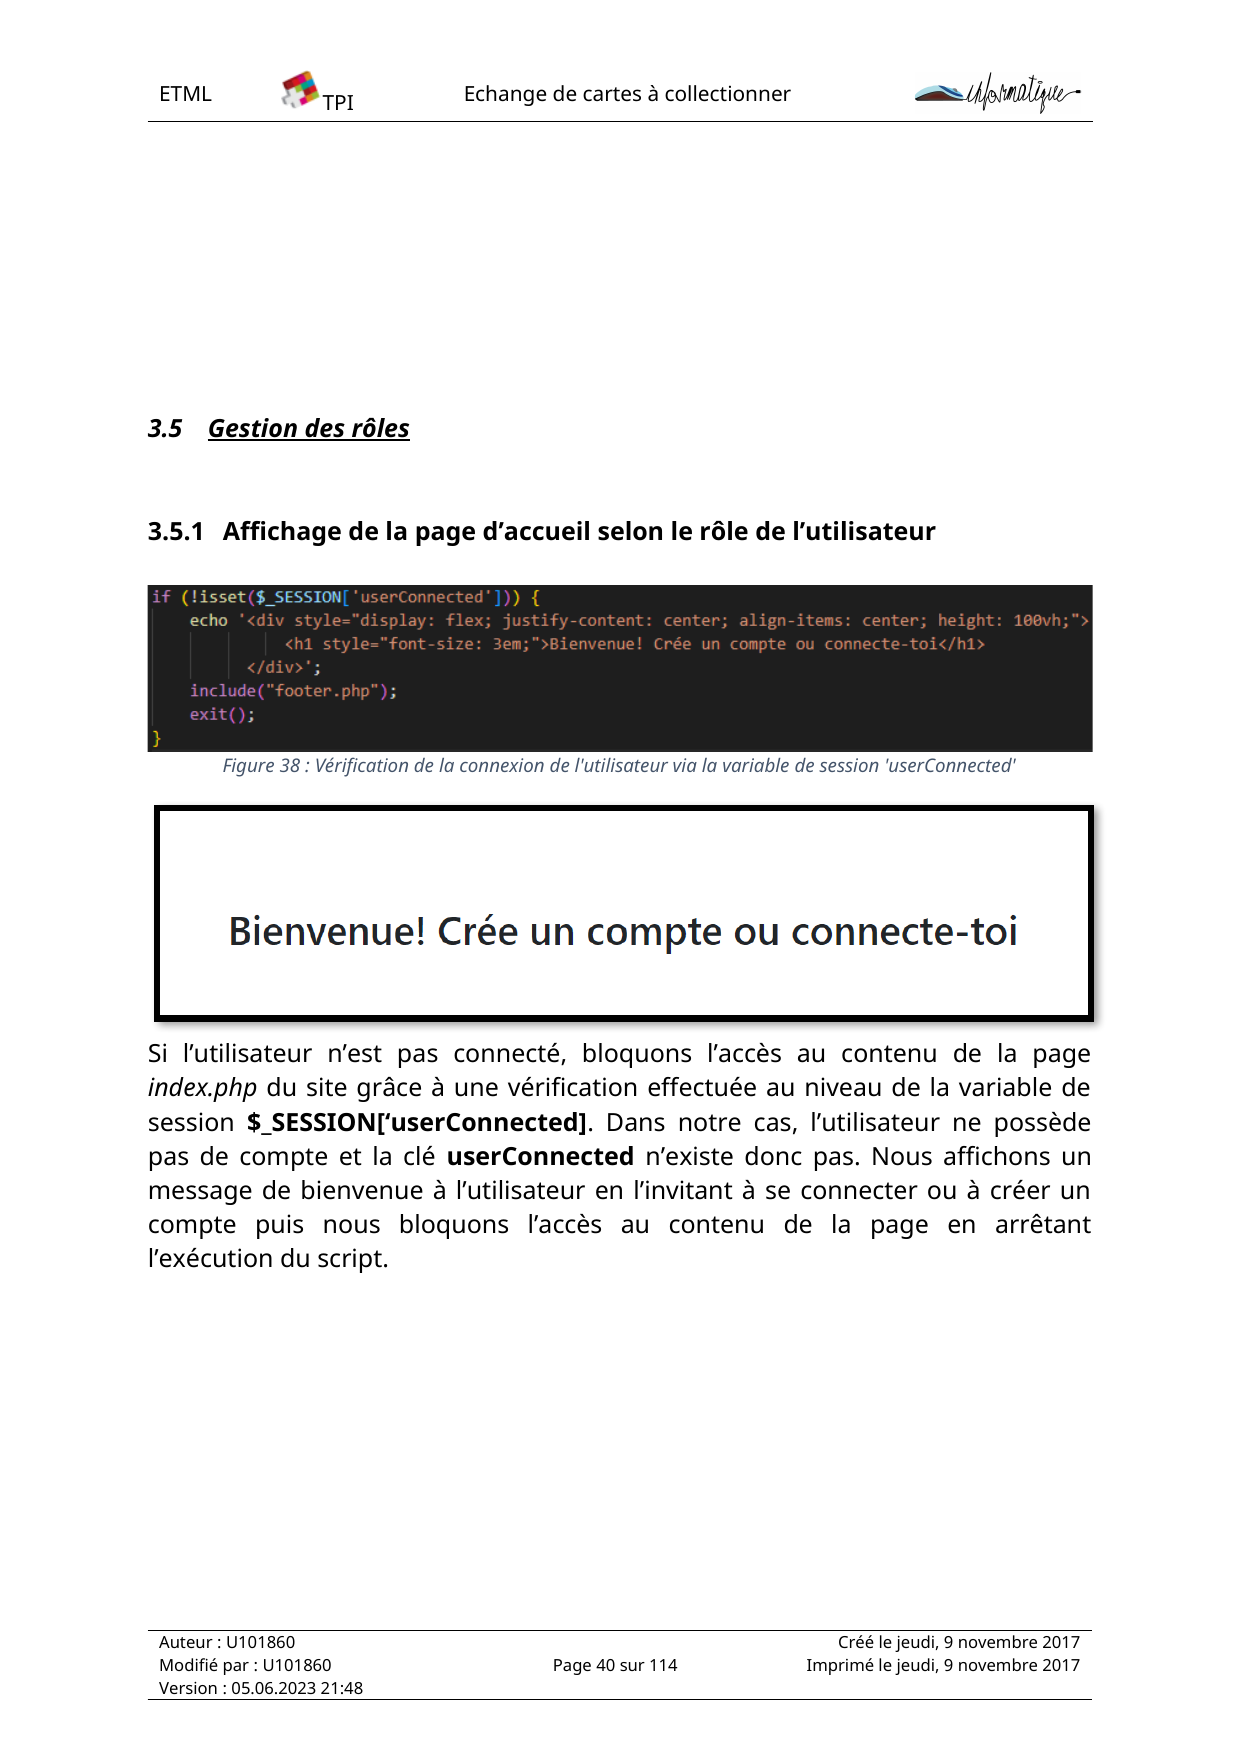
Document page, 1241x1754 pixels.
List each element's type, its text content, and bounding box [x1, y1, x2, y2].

subtitle Affichage de la page d’accueil selon le rôle de l’utilisateur [148, 513, 1092, 547]
text Si l’utilisateur n’est pas connecté, bloquons l’accès au contenu de la page index.php du site grâce à une vérification effectuée au niveau de la variable de session $_SESSION[‘userConnected]. Dans notre cas, l’utilisateur ne possède pas de compte et la clé userConnected n’existe donc pas. Nous affichons un message de bienvenue à l’utilisateur en l’invitant à se connecter ou à créer un compte puis nous bloquons l’accès au contenu de la page en arrêtant l’exécution du script. [148, 1036, 1092, 1274]
picture [147, 585, 1093, 752]
subtitle Gestion des rôles [148, 411, 1092, 445]
picture [160, 811, 1088, 1015]
picture [276, 69, 323, 111]
